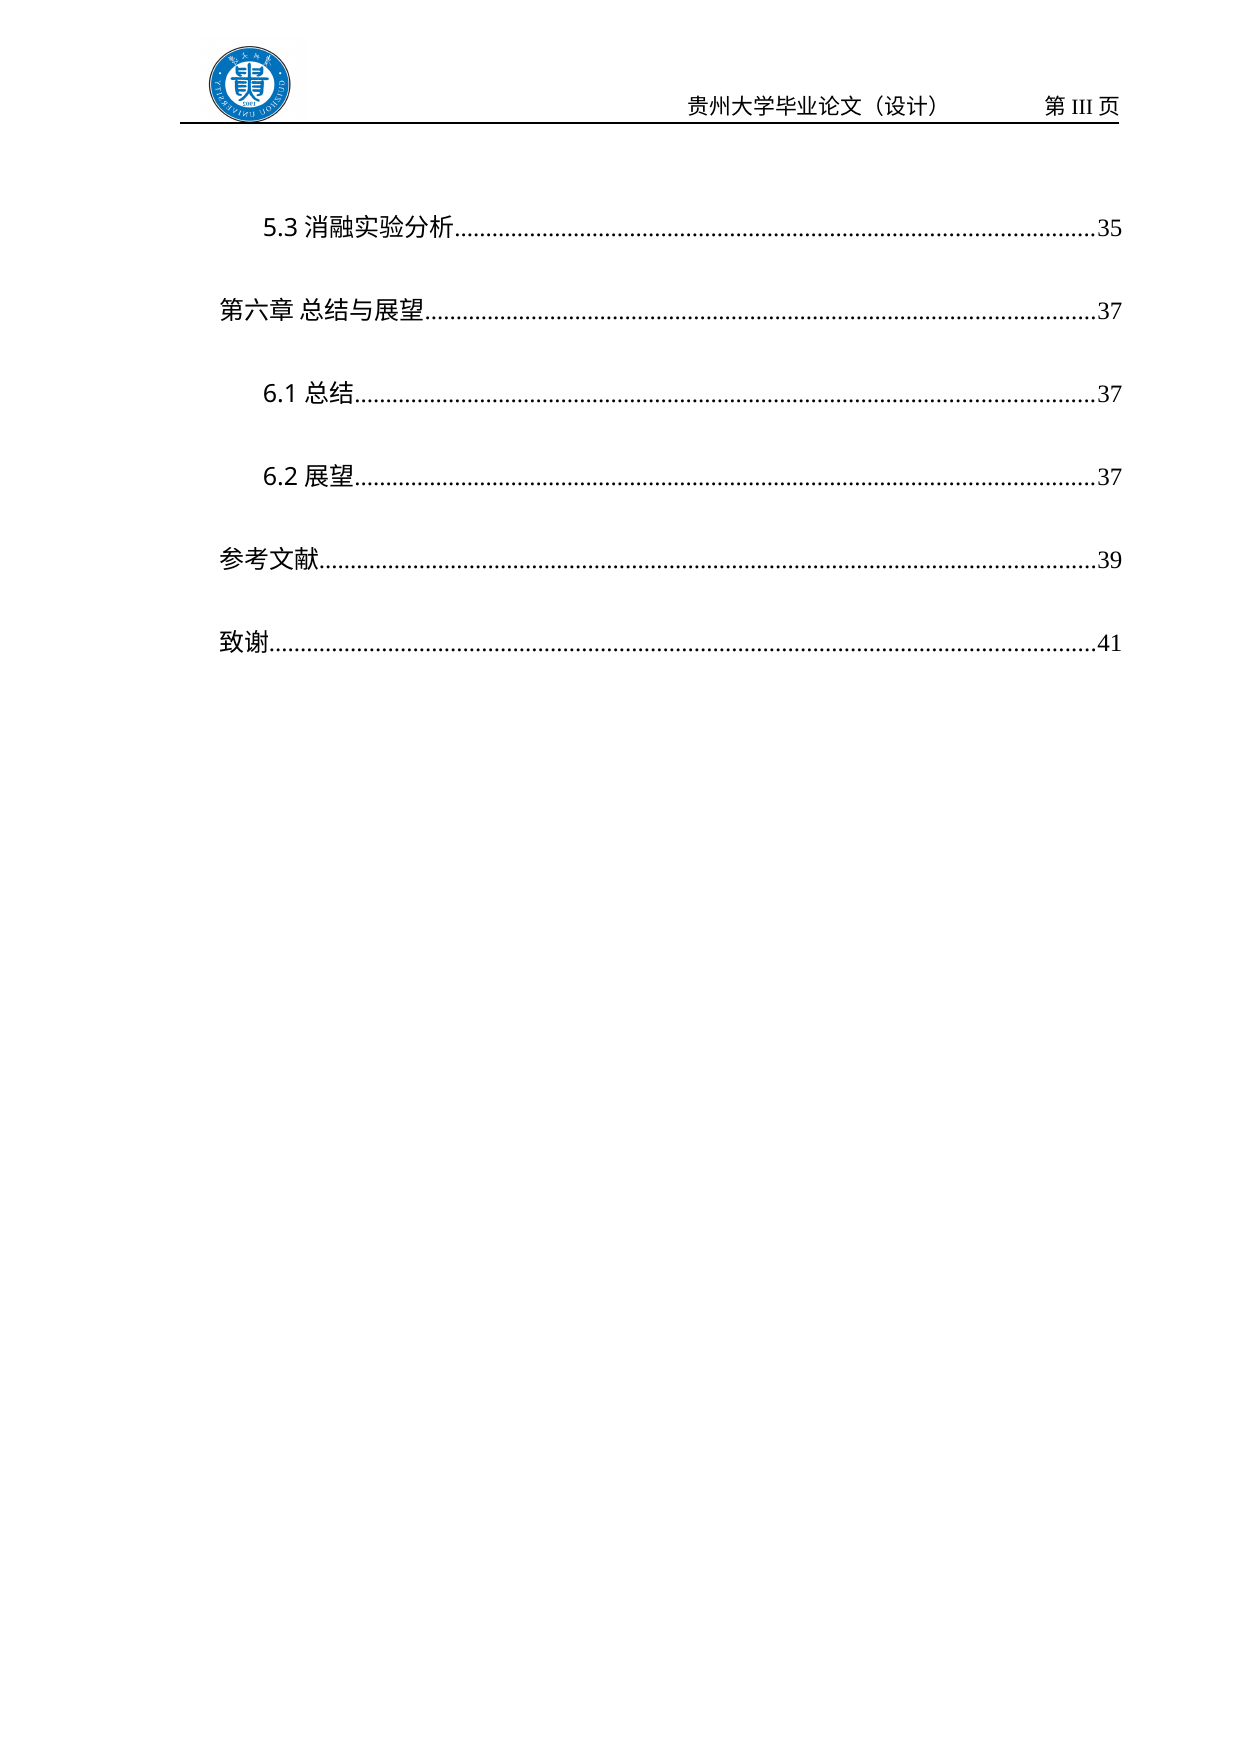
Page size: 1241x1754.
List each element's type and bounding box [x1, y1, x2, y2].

picture [194, 36, 307, 122]
picture [194, 124, 307, 131]
